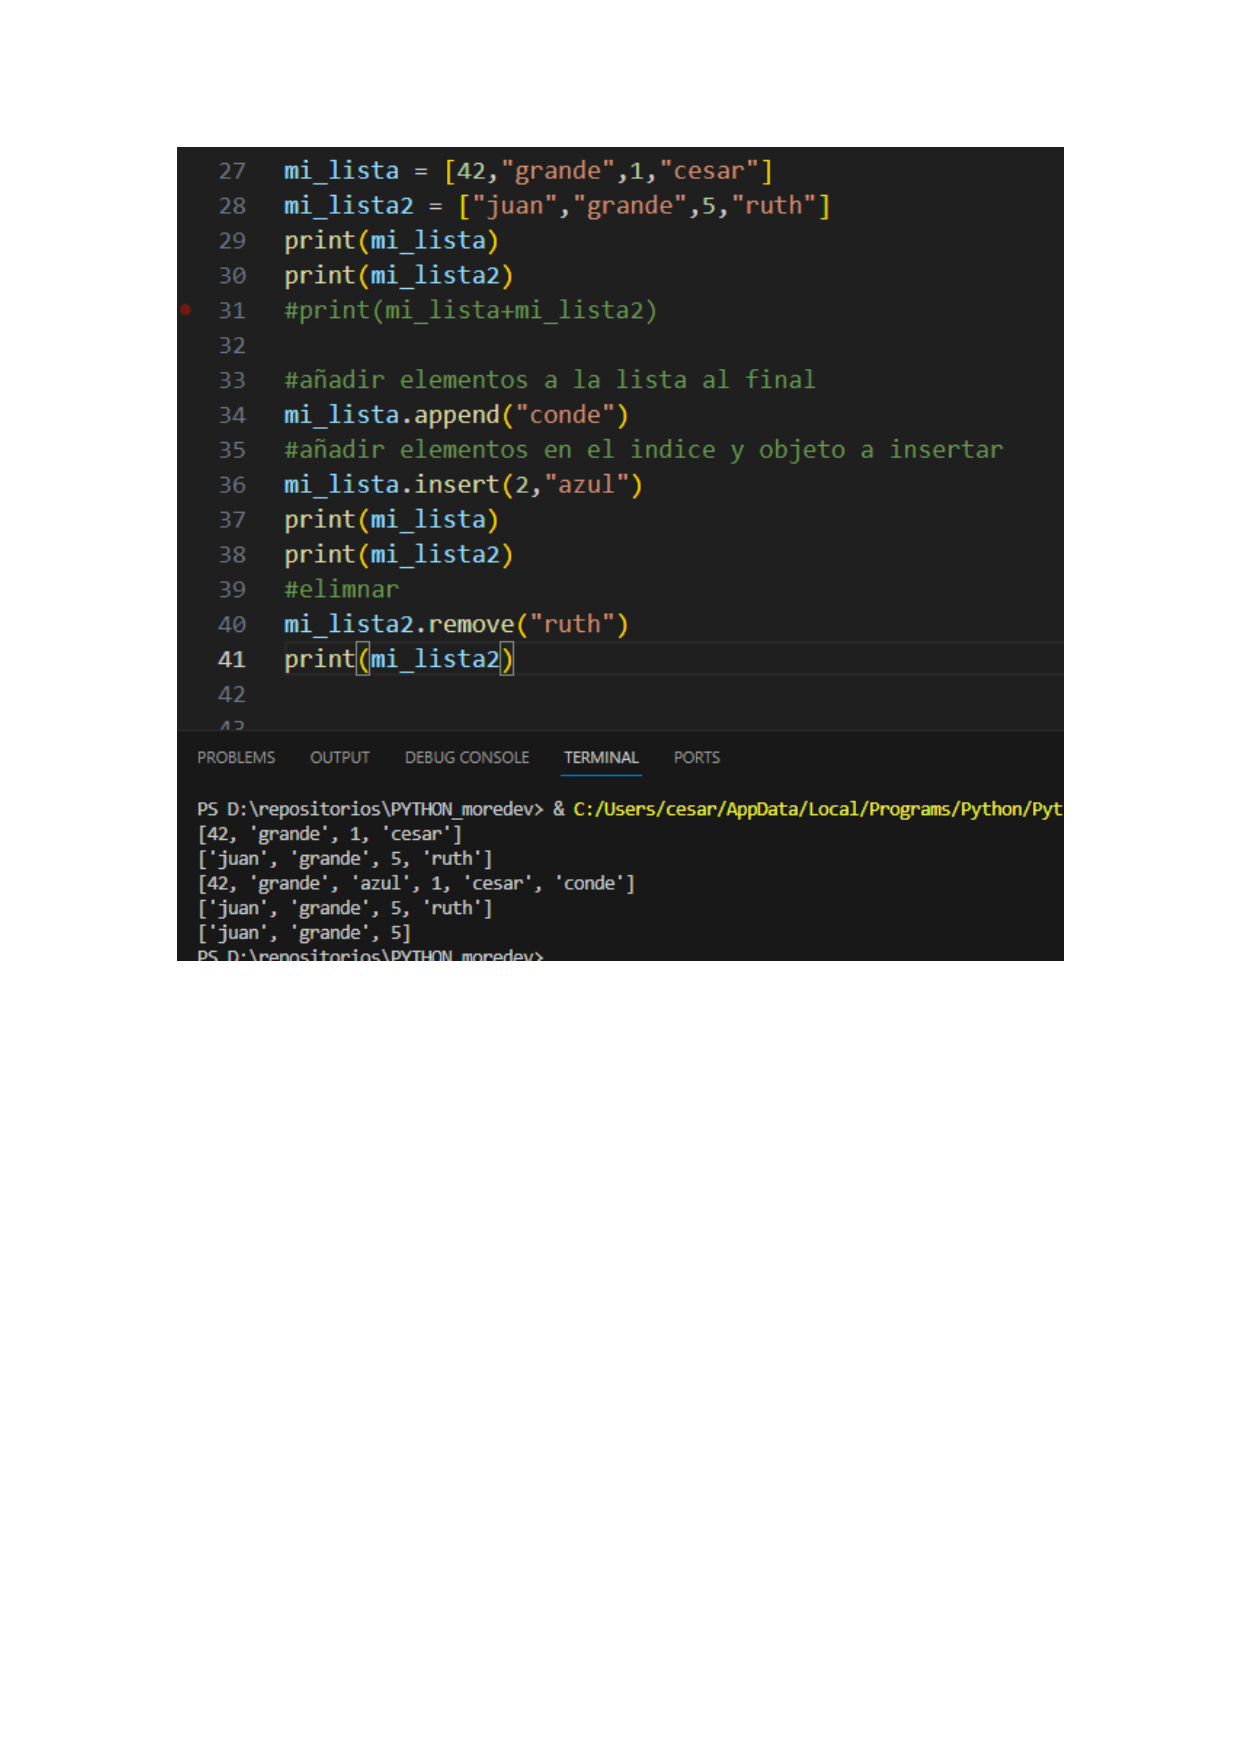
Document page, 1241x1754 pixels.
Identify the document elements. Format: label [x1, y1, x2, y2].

picture [177, 147, 1064, 961]
